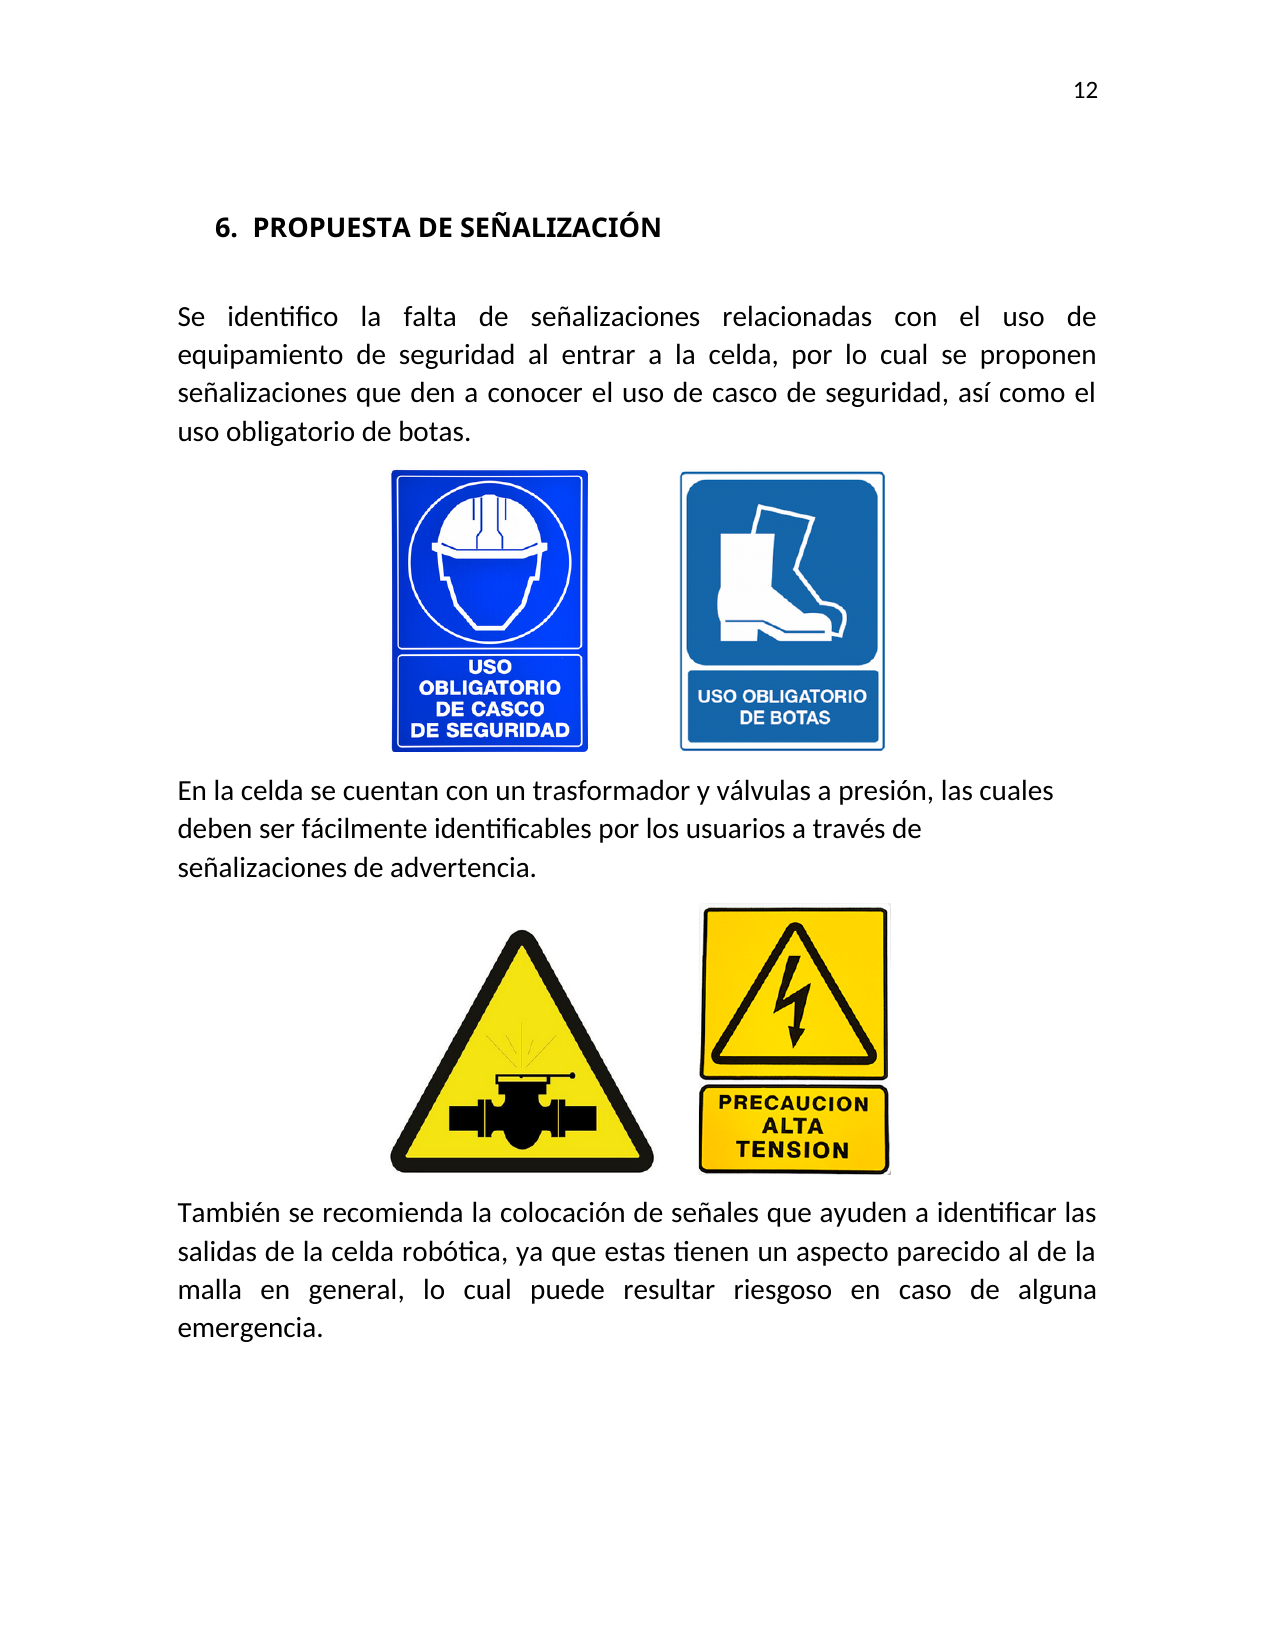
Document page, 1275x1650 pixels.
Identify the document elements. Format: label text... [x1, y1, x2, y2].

picture [698, 903, 891, 1175]
picture [389, 468, 588, 752]
picture [384, 913, 660, 1175]
subtitle PROPUESTA DE SEÑALIZACIÓN [215, 208, 1098, 245]
text Se identifico la falta de señalizaciones relacionadas con el uso de equipamiento de seguridad al entrar a la celda, por lo cual se proponen señalizaciones que den a conocer el uso de casco de seguridad, así como el uso obligatorio de botas. [177, 298, 1098, 448]
picture [678, 468, 886, 752]
text También se recomienda la colocación de señales que ayuden a identificar las salidas de la celda robótica, ya que estas tienen un aspecto parecido al de la malla en general, lo cual puede resultar riesgoso en caso de alguna emergencia. [177, 1194, 1098, 1345]
text En la celda se cuentan con un trasformador y válvulas a presión, las cuales deben ser fácilmente identificables por los usuarios a través de señalizaciones de advertencia. [177, 772, 1098, 884]
